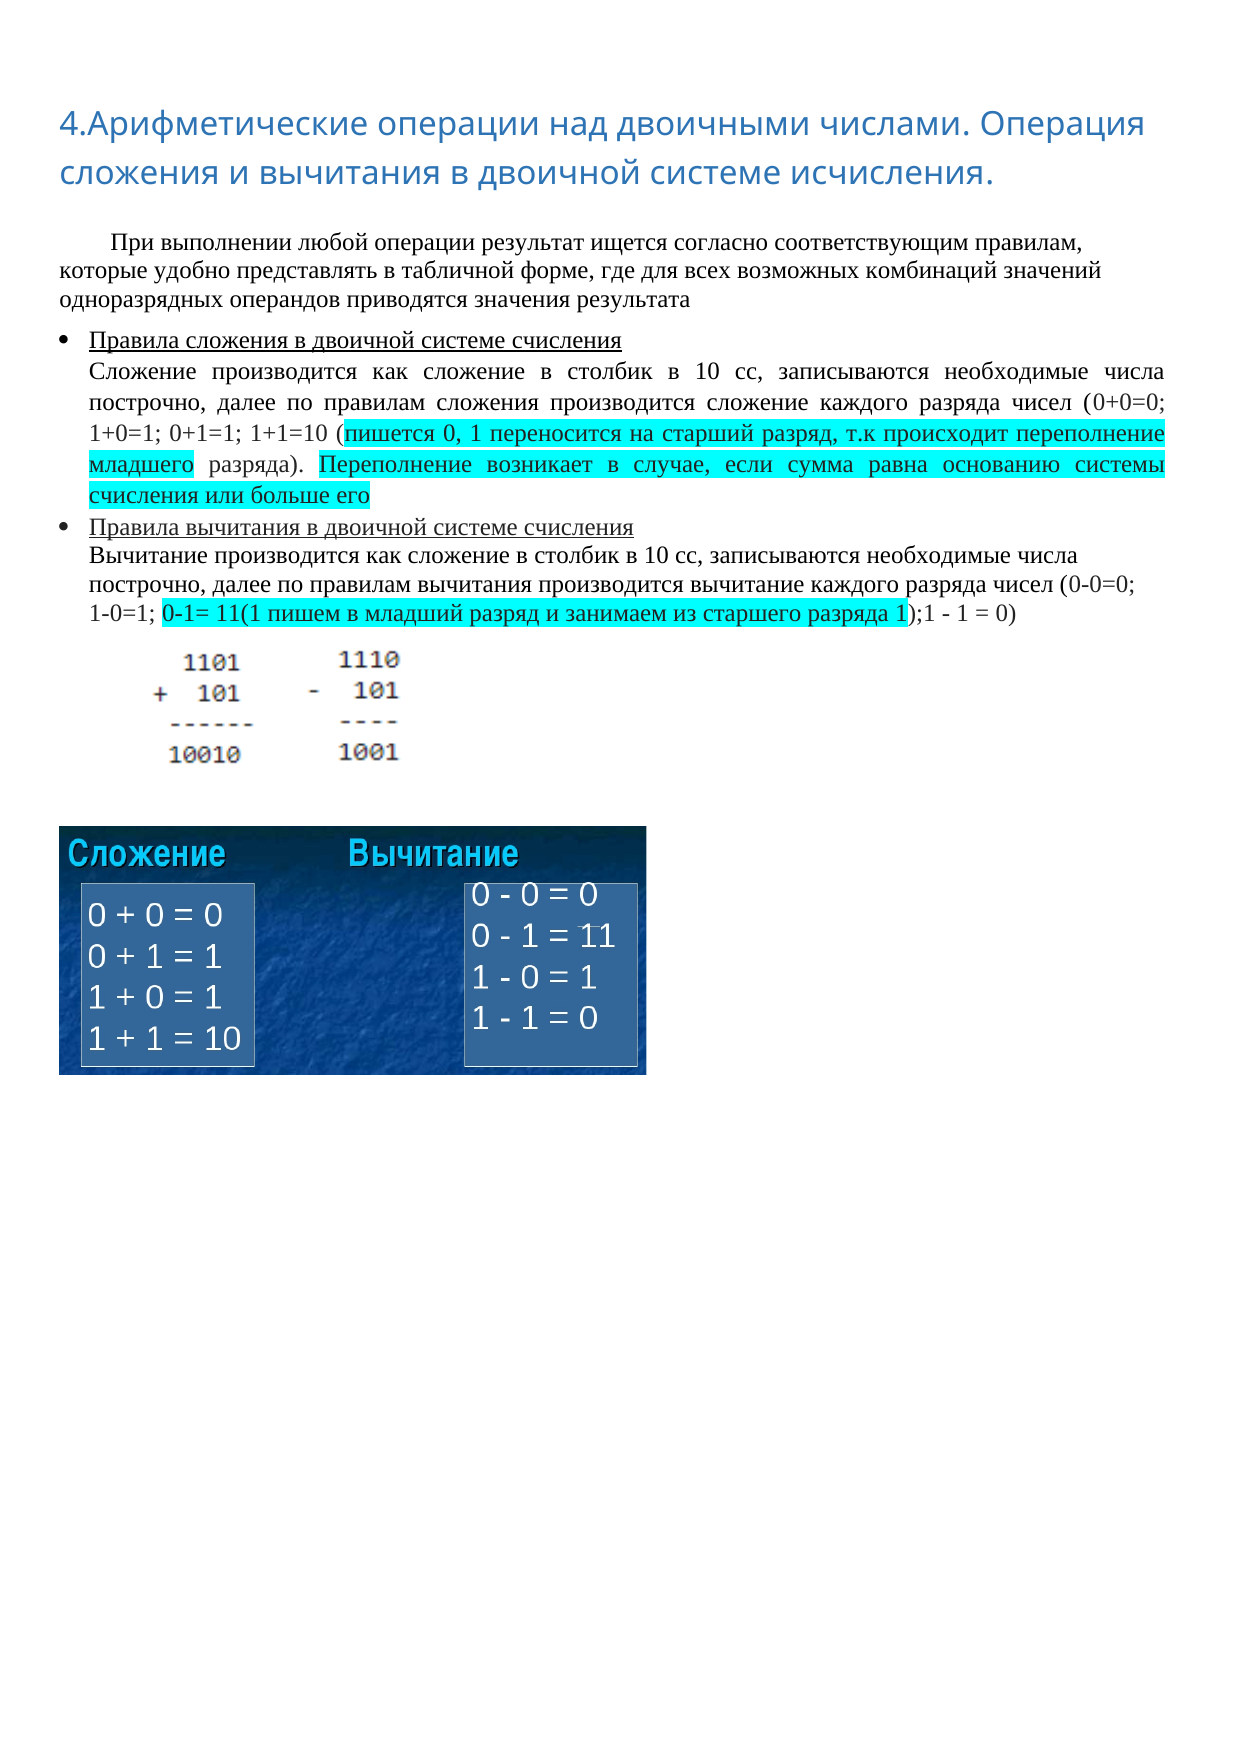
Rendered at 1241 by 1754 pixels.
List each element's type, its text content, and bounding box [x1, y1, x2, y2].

list Правила сложения в двоичной системе счисления [59, 325, 1165, 354]
list Сложение производится как сложение в столбик в 10 сс, записываются необходимые числа построчно, далее по правилам сложения производится сложение каждого разряда чисел (0+0=0; 1+0=1; 0+1=1; 1+1=10 (пишется 0, 1 переносится на старший разряд, т.к происходит переполнение младшего разряда). Переполнение возникает в случае, если сумма равна основанию системы счисления или больше его [89, 356, 1165, 509]
picture [303, 632, 430, 777]
subtitle 4.Арифметические операции над двоичными числами. Операция сложения и вычитания в двоичной системе исчисления. [59, 100, 1165, 194]
picture [147, 632, 273, 792]
picture [355, 854, 362, 860]
picture [59, 835, 647, 1075]
text При выполнении любой операции результат ищется согласно соответствующим правилам, которые удобно представлять в табличной форме, где для всех возможных комбинаций значений одноразрядных операндов приводятся значения результата [59, 227, 1165, 313]
text Вычитание производится как сложение в столбик в 10 сс, записываются необходимые числа построчно, далее по правилам вычитания производится вычитание каждого разряда чисел (0-0=0; 1-0=1; 0-1= 11(1 пишем в младший разряд и занимаем из старшего разряда 1);1 - 1 = 0) [89, 540, 1165, 627]
list Правила вычитания в двоичной системе счисления [59, 512, 1165, 540]
